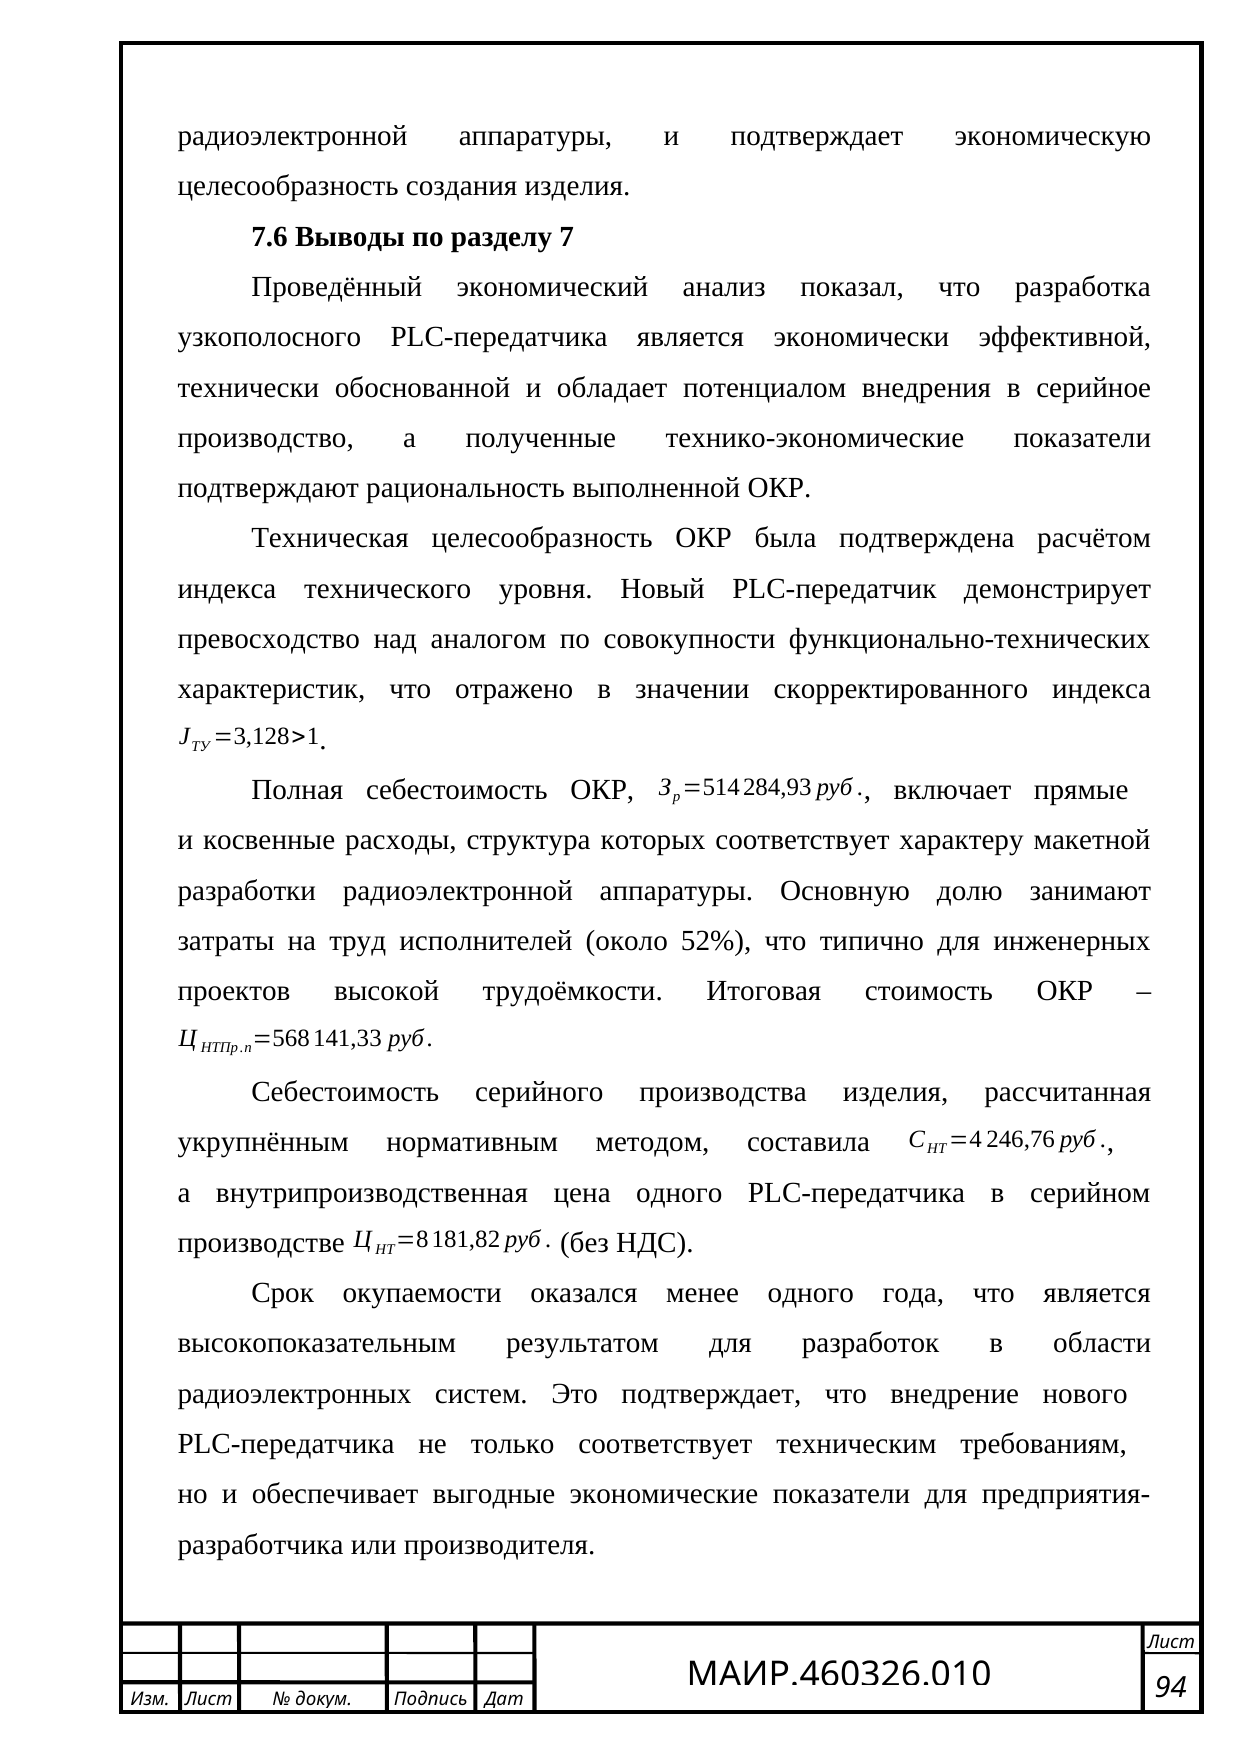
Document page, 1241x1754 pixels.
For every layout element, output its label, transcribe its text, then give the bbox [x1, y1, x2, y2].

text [177, 118, 1152, 202]
subtitle 7.6 Выводы по разделу 7 [177, 219, 1152, 252]
text Срок окупаемости оказался менее одного года, что является высокопоказательным результатом для разработок в области радиоэлектронных систем. Это подтверждает, что внедрение нового PLC-передатчика не только соответствует техническим требованиям, но и обеспечивает выгодные экономические показатели для предприятия-разработчика или производителя. [177, 1275, 1152, 1560]
text Полная себестоимость ОКР, , включает прямые и косвенные расходы, структура которых соответствует характеру макетной разработки радиоэлектронной аппаратуры. Основную долю занимают затраты на труд исполнителей (около 52%), что типично для инженерных проектов высокой трудоёмкости. Итоговая стоимость ОКР – [177, 772, 1152, 1057]
text Техническая целесообразность ОКР была подтверждена расчётом индекса технического уровня. Новый PLC-передатчик демонстрирует превосходство над аналогом по совокупности функционально-технических характеристик, что отражено в значении скорректированного индекса . [177, 521, 1152, 755]
text Себестоимость серийного производства изделия, рассчитанная укрупнённым нормативным методом, составила , а внутрипроизводственная цена одного PLC-передатчика в серийном производстве (без НДС). [177, 1074, 1152, 1258]
text Проведённый экономический анализ показал, что разработка узкополосного PLC-передатчика является экономически эффективной, технически обоснованной и обладает потенциалом внедрения в серийное производство, а полученные технико-экономические показатели подтверждают рациональность выполненной ОКР. [177, 269, 1152, 504]
